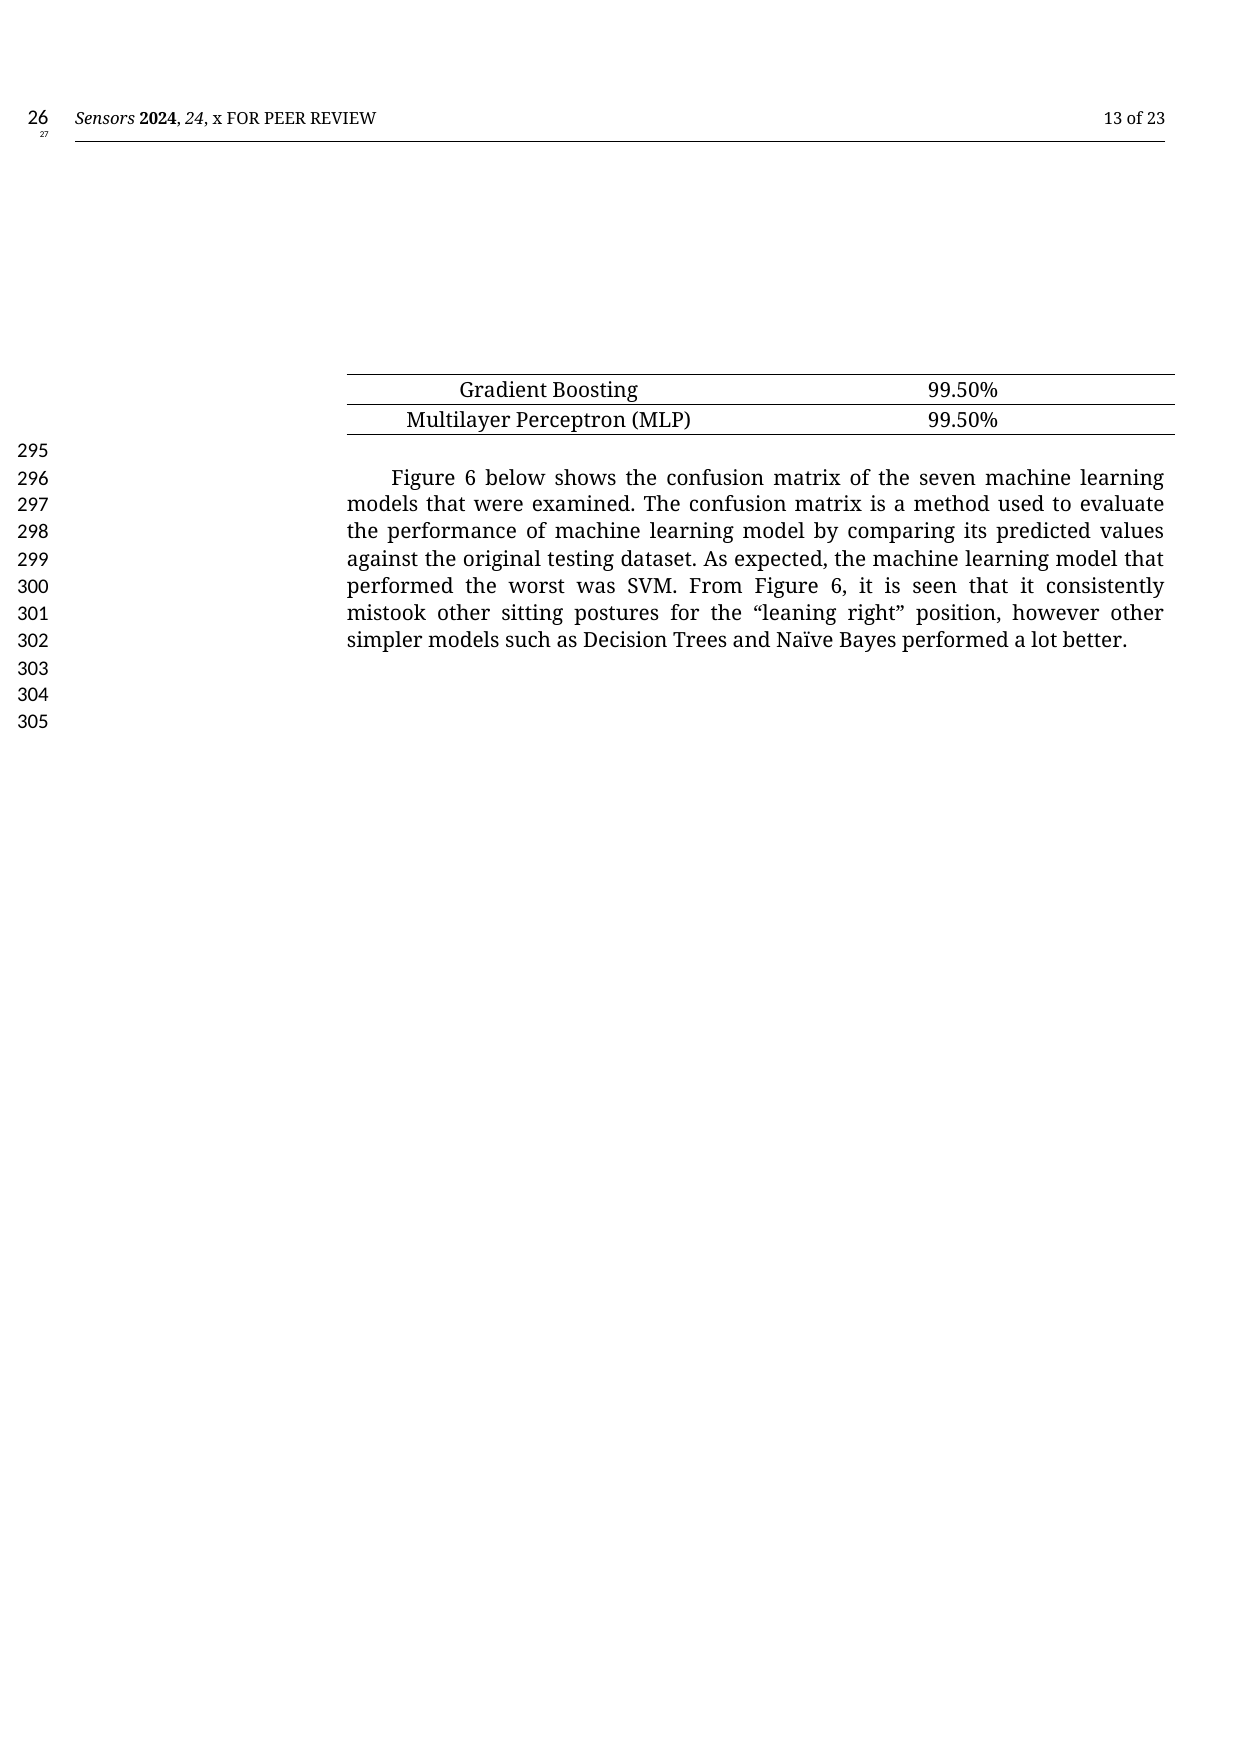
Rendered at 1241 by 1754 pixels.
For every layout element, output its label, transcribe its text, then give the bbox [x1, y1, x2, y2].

table_cell 99.50% [750, 405, 1175, 434]
table_cell Gradient Boosting [347, 375, 750, 404]
text Figure 6 below shows the confusion matrix of the seven machine learning models that were examined. The confusion matrix is a method used to evaluate the performance of machine learning model by comparing its predicted values against the original testing dataset. As expected, the machine learning model that performed the worst was SVM. From Figure 6, it is seen that it consistently mistook other sitting postures for the “leaning right” position, however other simpler models such as Decision Trees and Naïve Bayes performed a lot better. [347, 464, 1165, 653]
table_cell Multilayer Perceptron (MLP) [347, 405, 750, 434]
table_cell 99.50% [750, 375, 1175, 404]
